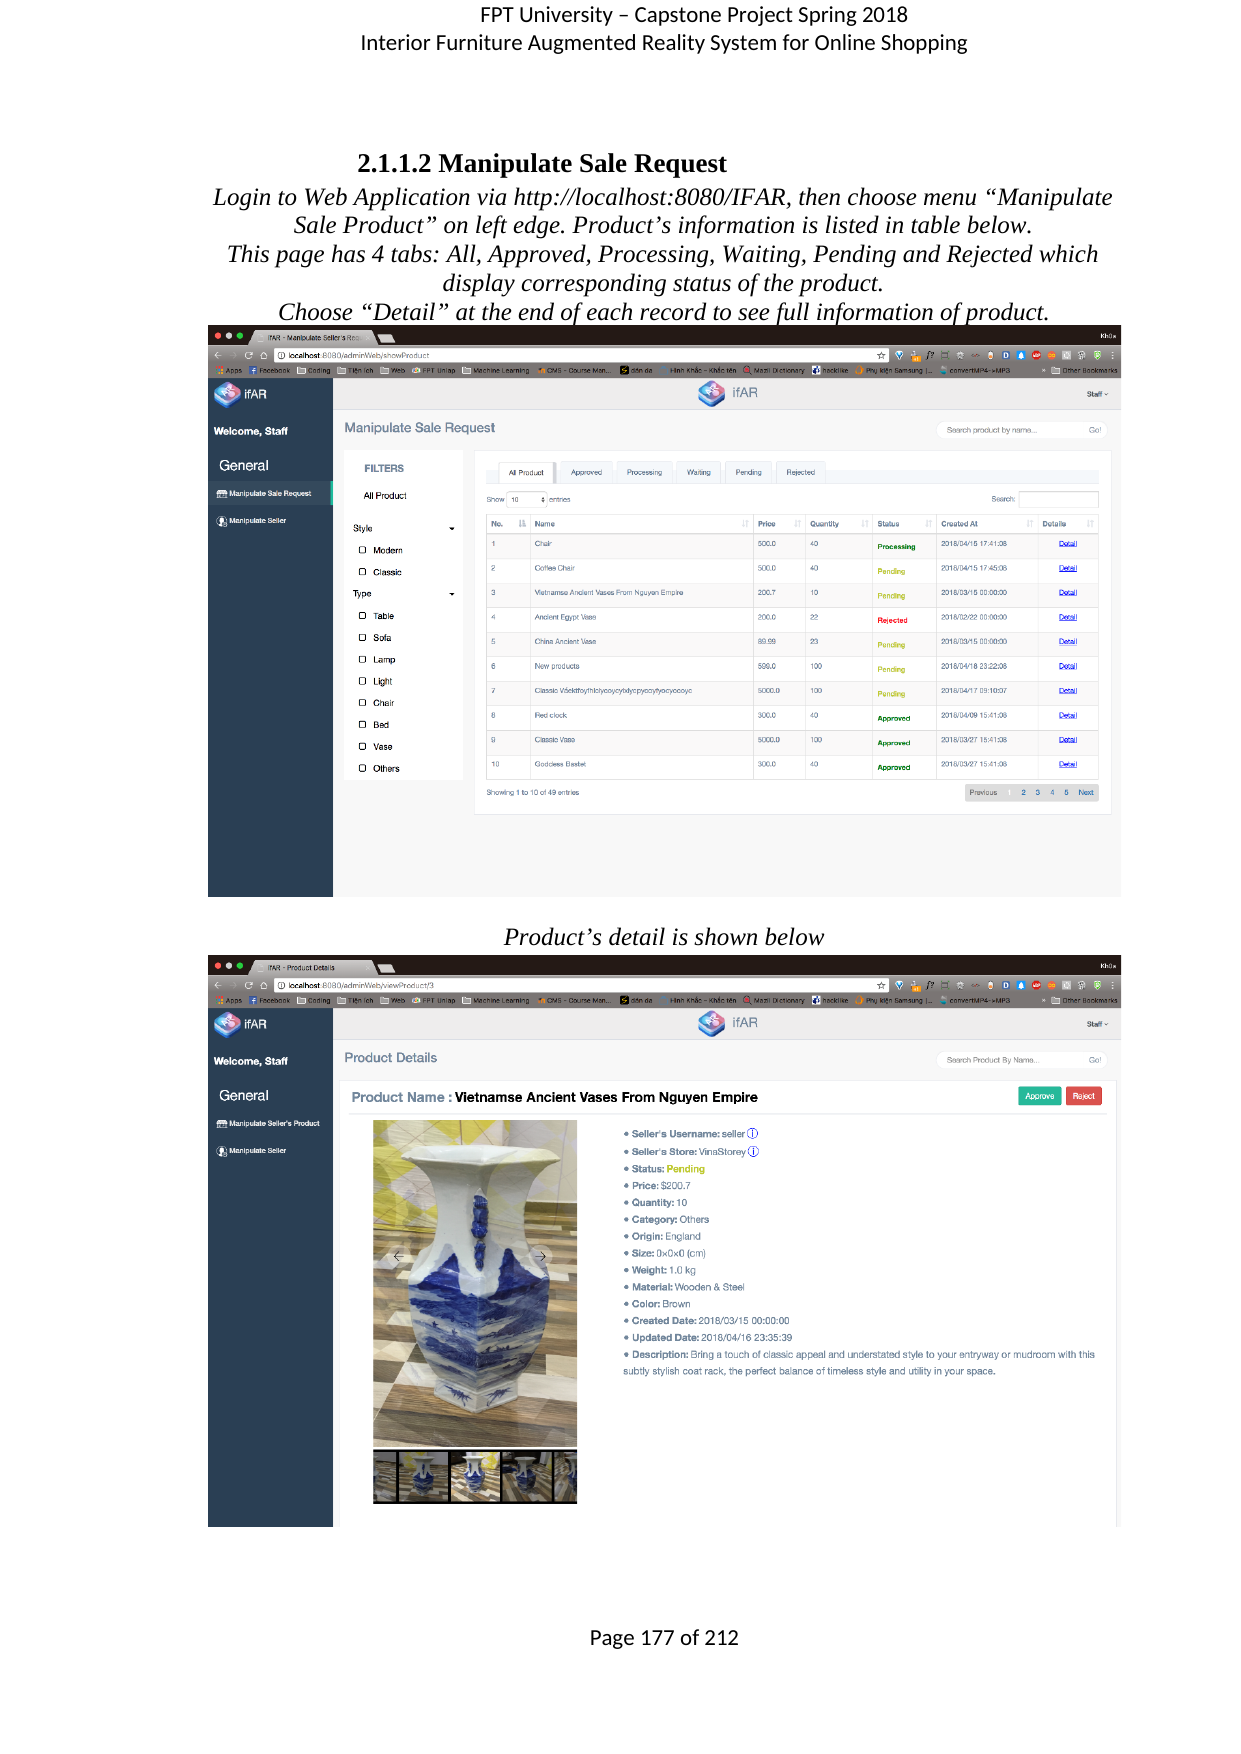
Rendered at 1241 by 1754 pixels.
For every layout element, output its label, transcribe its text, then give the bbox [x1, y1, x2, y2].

picture [208, 325, 1122, 897]
subtitle This page has 4 tabs: All, Approved, Processing, Waiting, Pending and Rejected which display corresponding status of the product. [207, 239, 1121, 297]
text 2.1.1.2 Manipulate Sale Request [328, 147, 1122, 178]
picture [208, 955, 1122, 1527]
subtitle Login to Web Application via http://localhost:8080/IFAR, then choose menu “Manipulate Sale Product” on left edge. Product’s information is listed in table below. [207, 182, 1121, 239]
